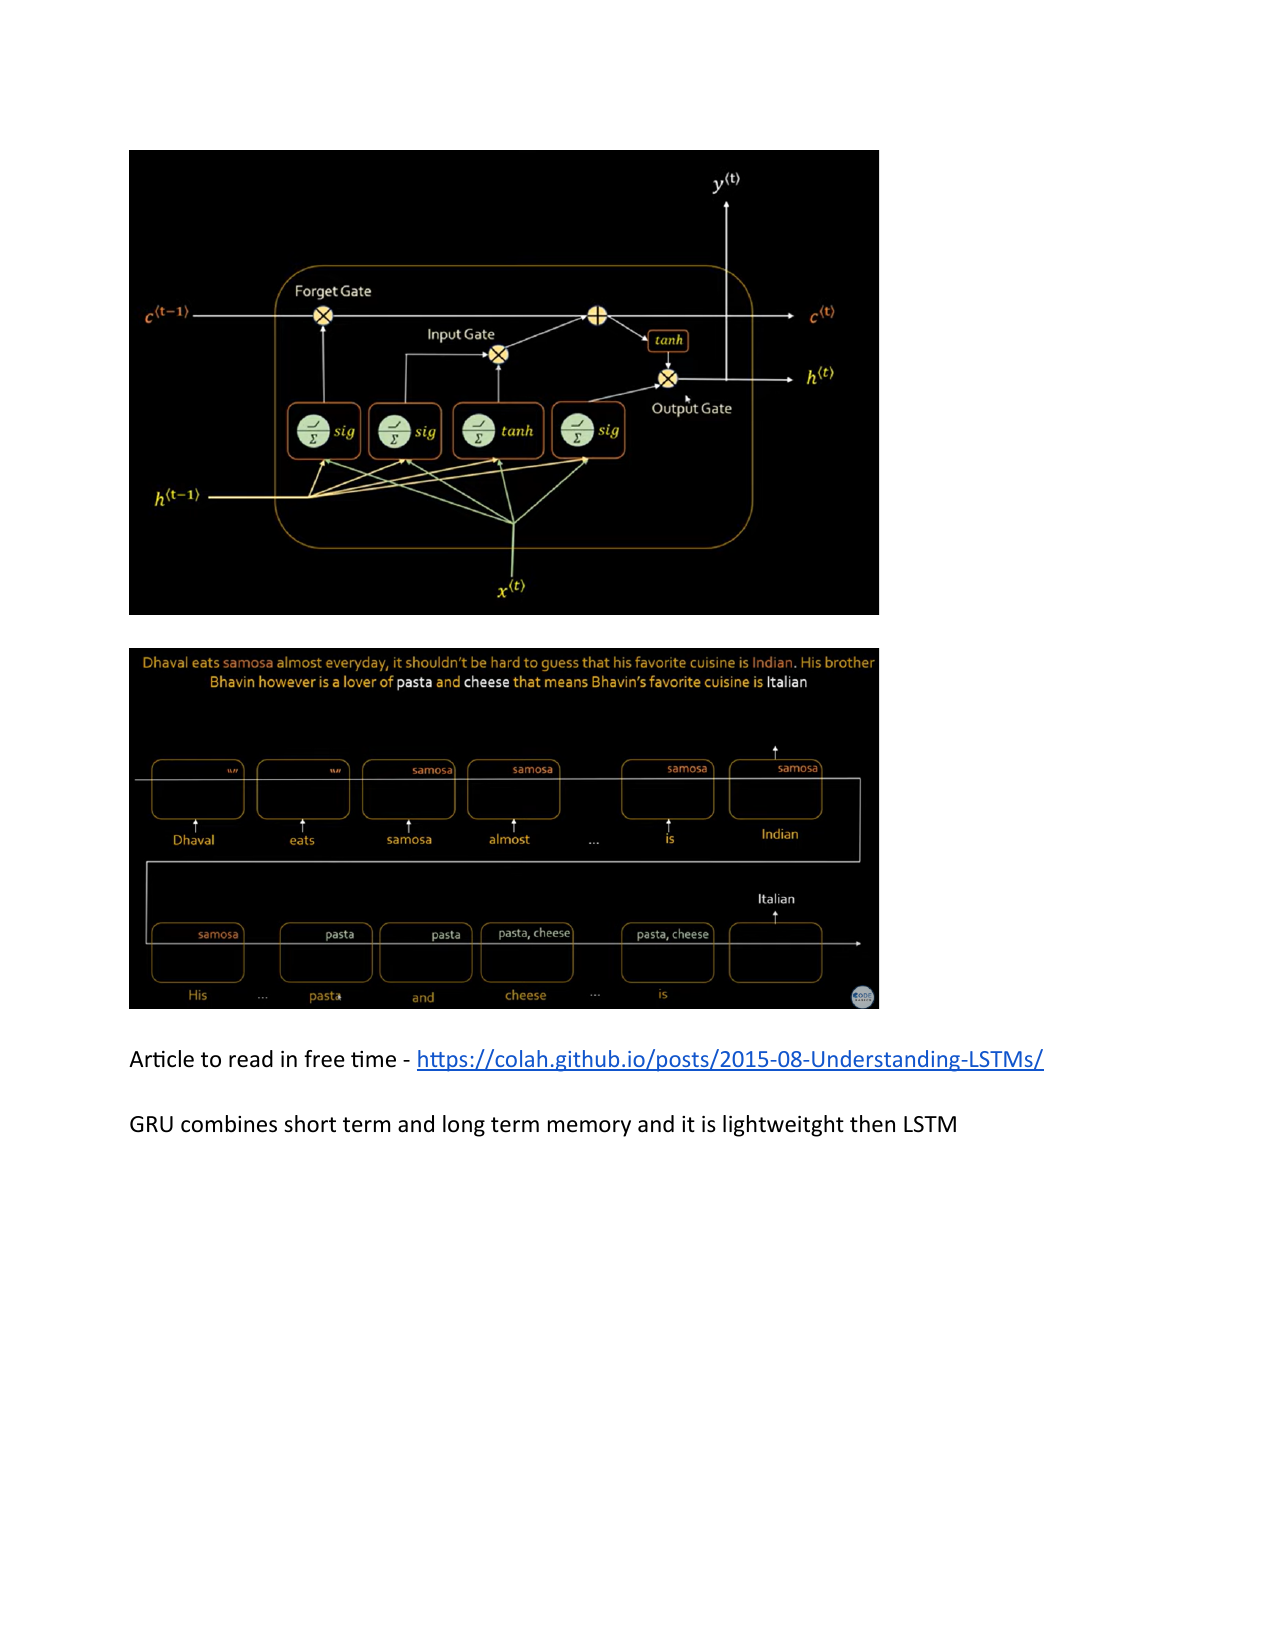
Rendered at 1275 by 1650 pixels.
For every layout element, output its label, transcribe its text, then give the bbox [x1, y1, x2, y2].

text GRU combines short term and long term memory and it is lightweitght then LSTM [129, 1108, 1133, 1139]
picture [129, 648, 880, 1009]
text Article to read in free time - https://colah.github.io/posts/2015-08-Understanding-LSTMs/ [129, 1043, 1133, 1074]
picture [129, 150, 880, 615]
